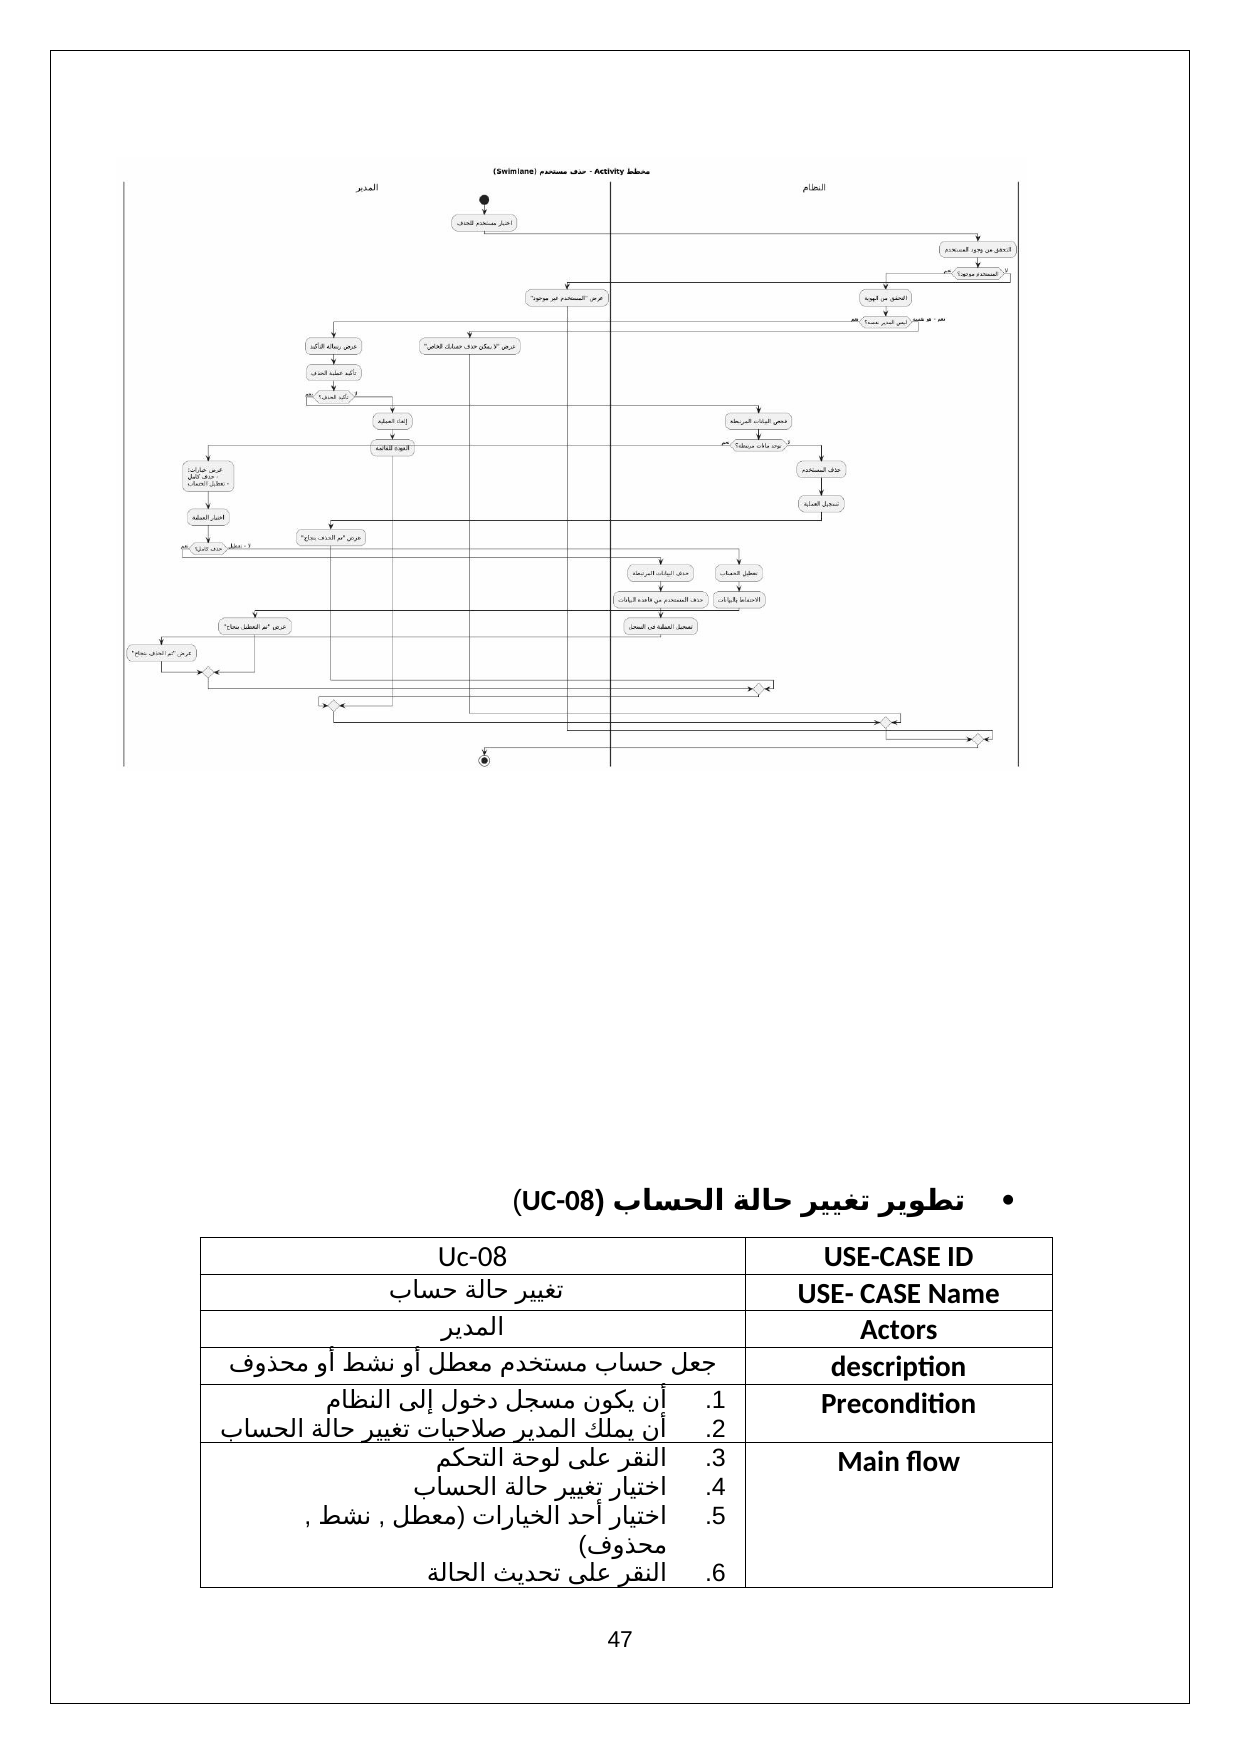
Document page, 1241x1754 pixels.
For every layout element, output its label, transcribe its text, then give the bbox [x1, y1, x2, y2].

table_cell جعل حساب مستخدم معطل أو نشط أو محذوف [201, 1348, 745, 1384]
table_header USE-CASE ID [746, 1238, 1052, 1274]
table_cell description [746, 1348, 1052, 1384]
table_cell Main flow [746, 1443, 1052, 1587]
picture [116, 157, 1027, 771]
list تطوير تغيير حالة الحساب (UC-08) [187, 1182, 1003, 1218]
table_cell Precondition [746, 1385, 1052, 1442]
table_cell المدير [201, 1311, 745, 1347]
table_cell USE- CASE Name [746, 1275, 1052, 1310]
table_cell تغيير حالة حساب [201, 1275, 745, 1310]
table_cell أن يكون مسجل دخول إلى النظام أن يملك المدير صلاحيات تغيير حالة الحساب [201, 1385, 745, 1442]
table_cell Actors [746, 1311, 1052, 1347]
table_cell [201, 1443, 745, 1587]
table_header Uc-08 [201, 1238, 745, 1274]
